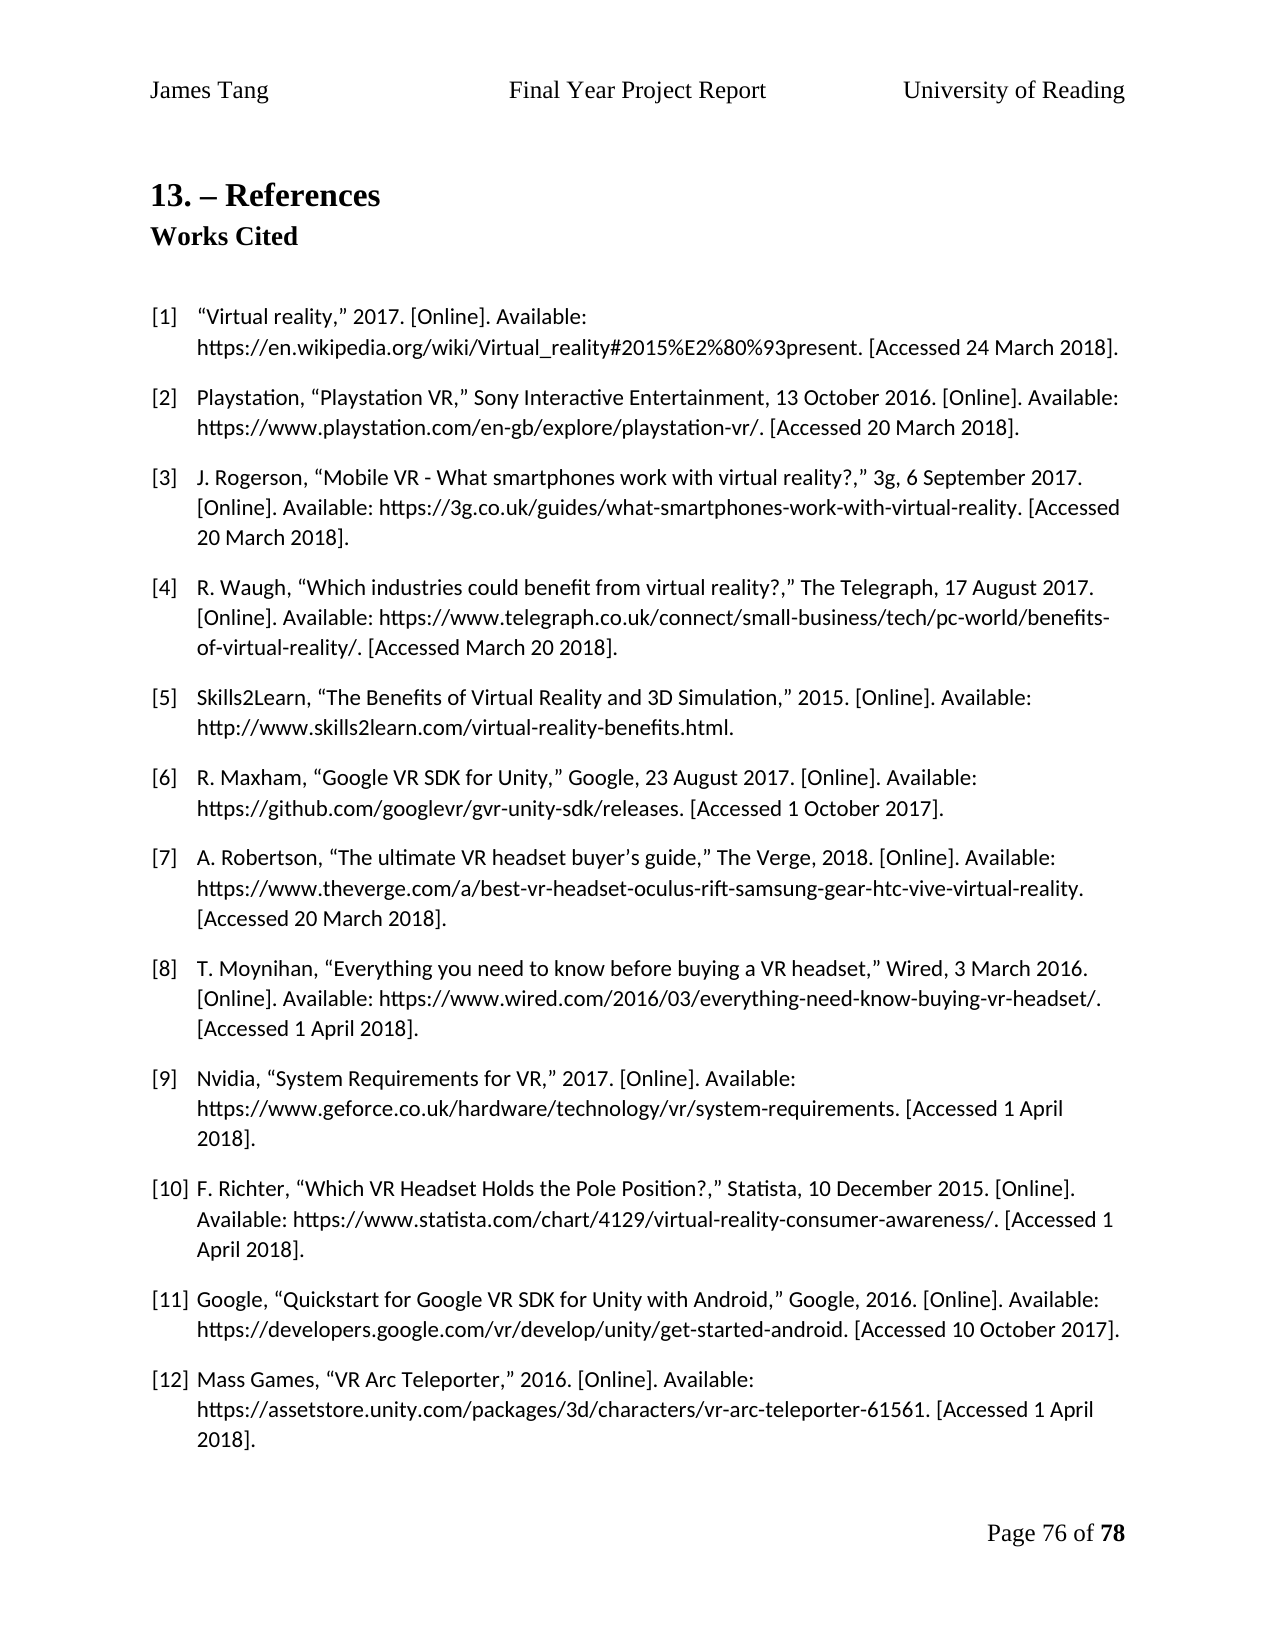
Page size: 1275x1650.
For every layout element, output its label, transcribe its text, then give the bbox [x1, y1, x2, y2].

subtitle 13. – References [150, 175, 1125, 213]
